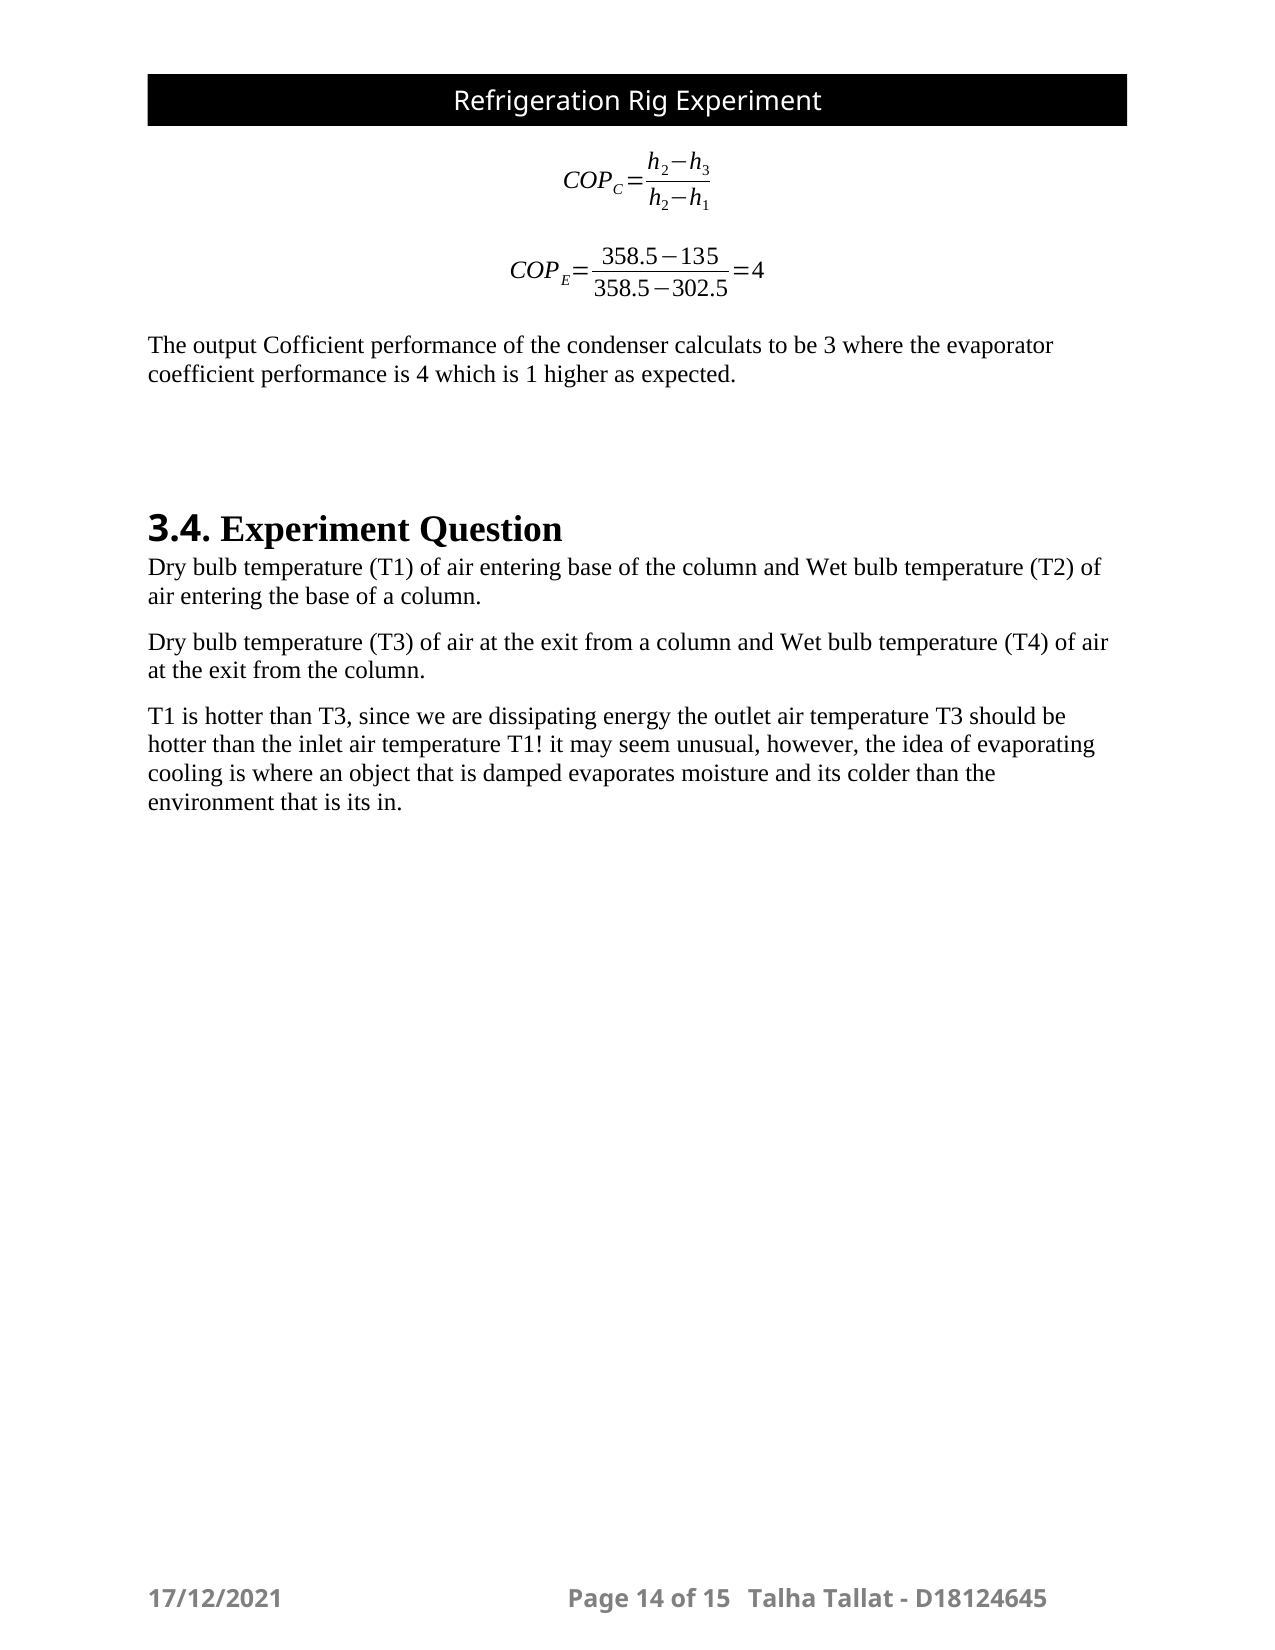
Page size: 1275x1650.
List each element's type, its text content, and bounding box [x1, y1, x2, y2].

text The output Cofficient performance of the condenser calculats to be 3 where the evaporator coefficient performance is 4 which is 1 higher as expected. [148, 331, 1127, 388]
text Dry bulb temperature (T1) of air entering base of the column and Wet bulb temperature (T2) of air entering the base of a column. [148, 552, 1127, 610]
text Dry bulb temperature (T3) of air at the exit from a column and Wet bulb temperature (T4) of air at the exit from the column. [148, 627, 1127, 684]
subtitle 3.4. Experiment Question [148, 501, 1127, 552]
text T1 is hotter than T3, since we are dissipating energy the outlet air temperature T3 should be hotter than the inlet air temperature T1! it may seem unusual, however, the idea of evaporating cooling is where an object that is damped evaporates moisture and its colder than the environment that is its in. [148, 701, 1127, 816]
